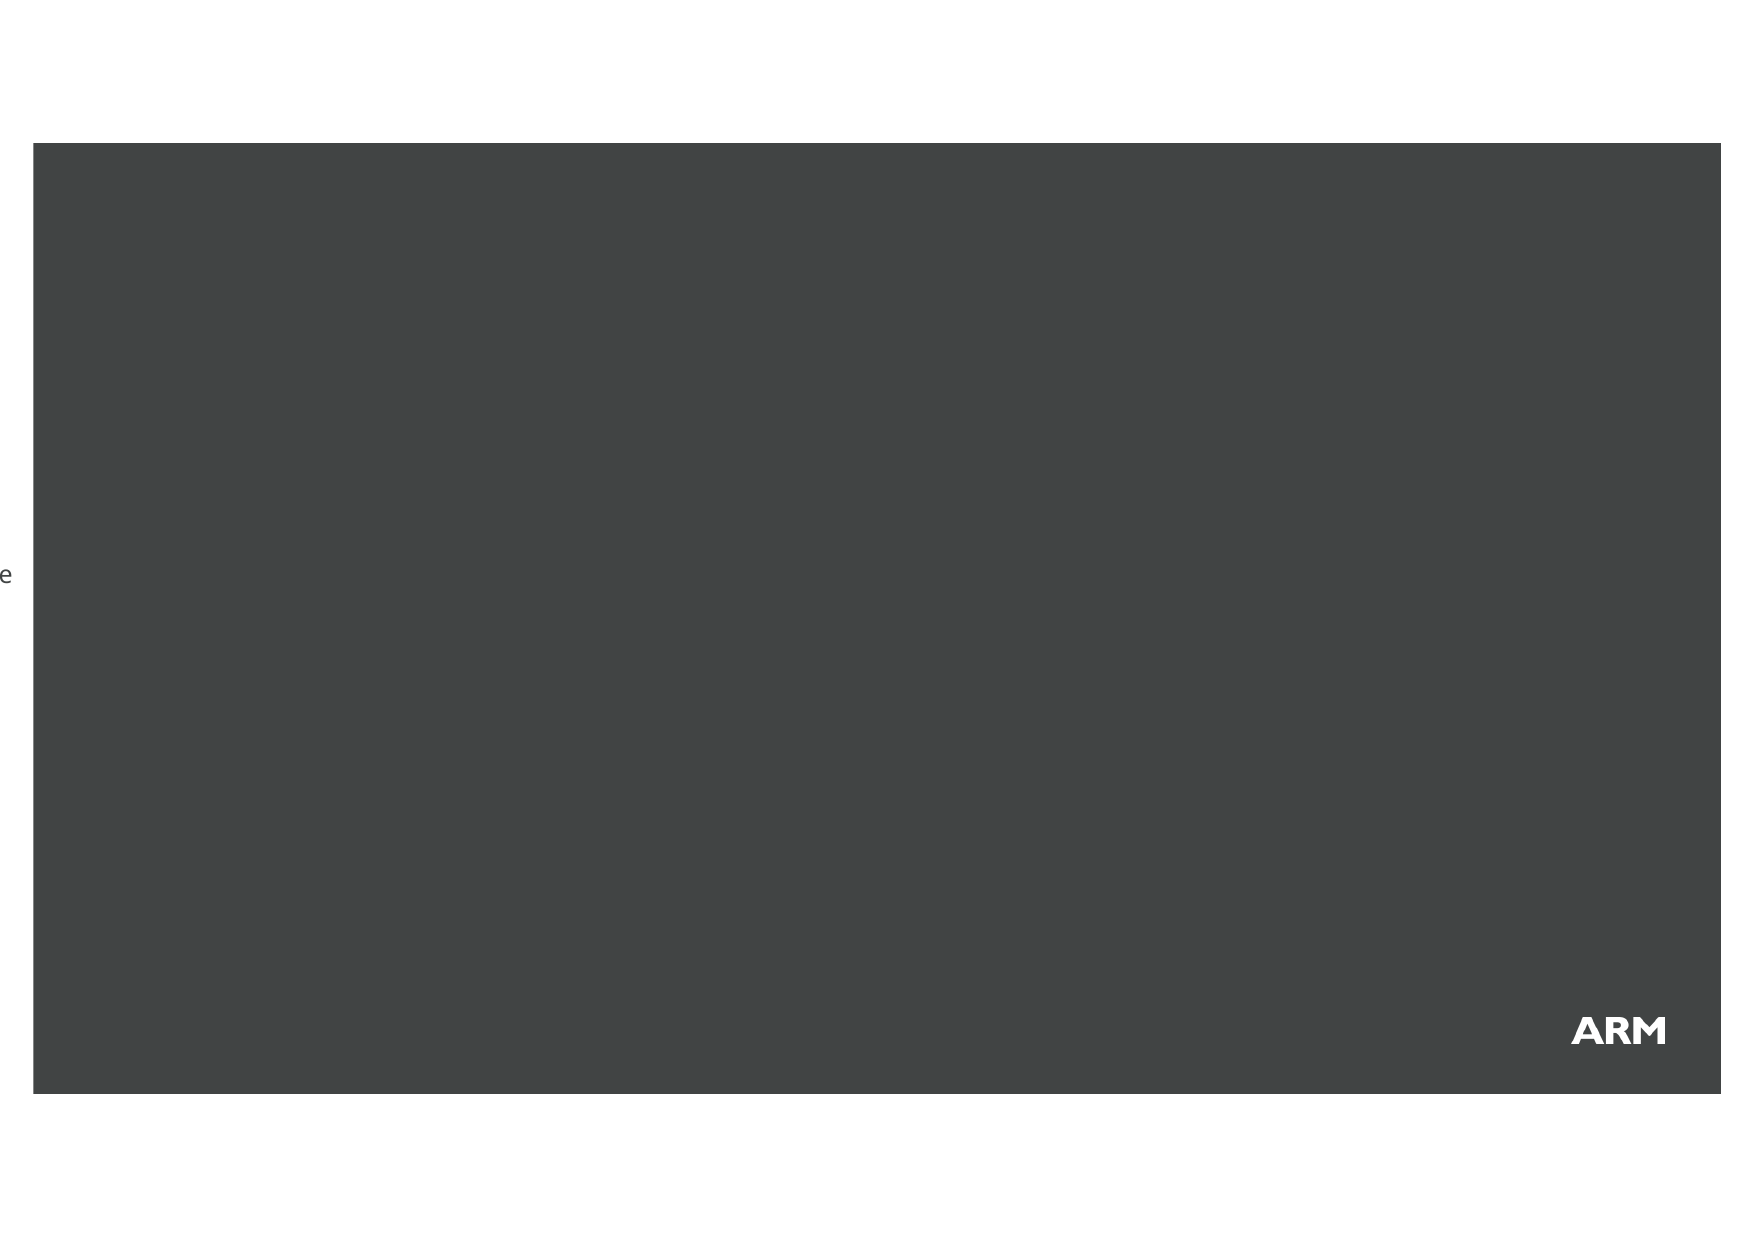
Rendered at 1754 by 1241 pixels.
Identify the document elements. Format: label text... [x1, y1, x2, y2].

table_header e [0, 519, 321, 1043]
picture [33, 143, 1721, 1094]
